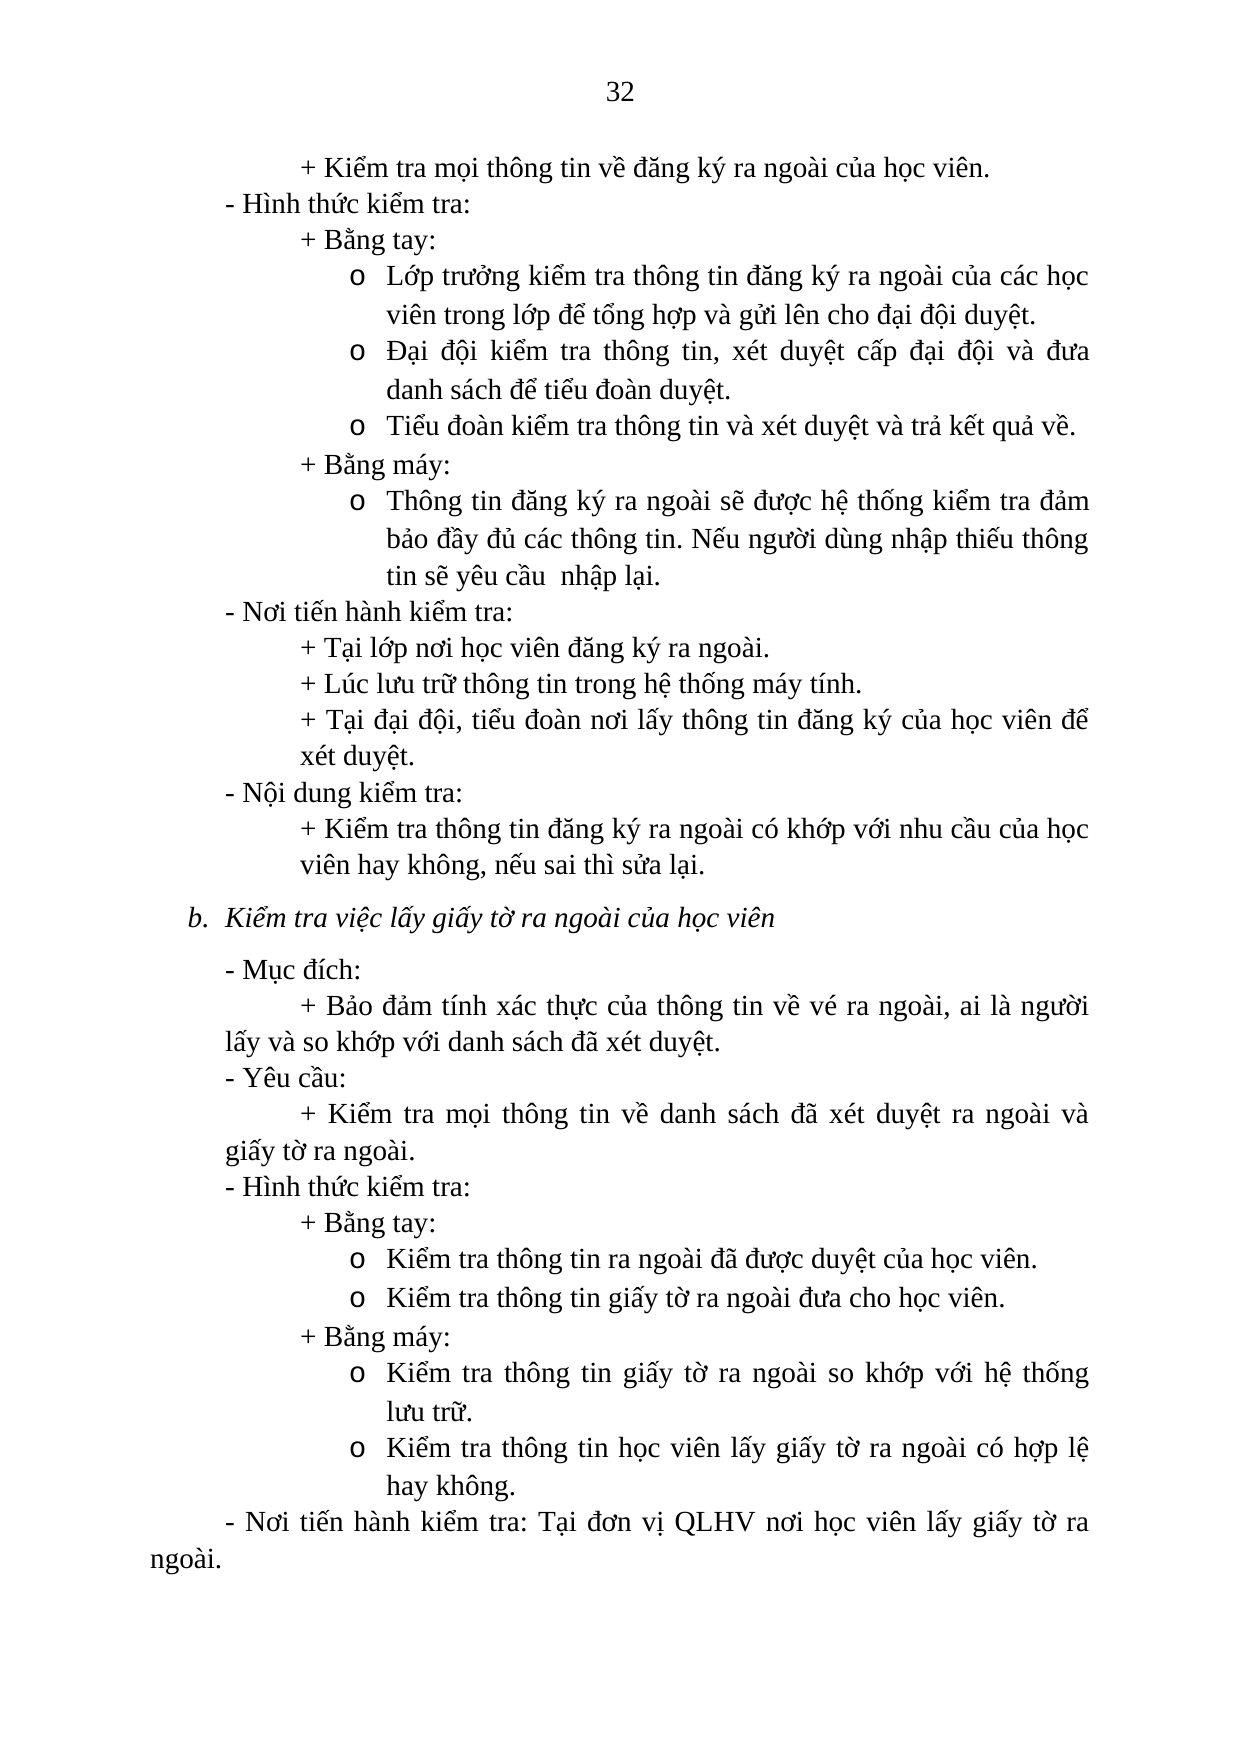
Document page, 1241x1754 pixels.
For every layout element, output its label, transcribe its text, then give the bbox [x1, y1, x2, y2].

text - Hình thức kiểm tra: [225, 186, 1090, 220]
text + Lúc lưu trữ thông tin trong hệ thống máy tính. [300, 666, 1090, 700]
text + Bằng tay: [300, 222, 1090, 256]
text + Bằng máy: [150, 1319, 1090, 1352]
text + Bằng máy: [300, 447, 1090, 480]
text + Bằng tay: [150, 1205, 1090, 1238]
text - Mục đích: [150, 952, 1090, 986]
text + Tại đại đội, tiểu đoàn nơi lấy thông tin đăng ký của học viên để xét duyệt. [300, 702, 1090, 772]
text + Kiểm tra mọi thông tin về đăng ký ra ngoài của học viên. [300, 150, 1090, 183]
list Thông tin đăng ký ra ngoài sẽ được hệ thống kiểm tra đảm bảo đầy đủ các thông tin. Nếu người dùng nhập thiếu thông tin sẽ yêu cầu nhập lại. [349, 483, 1090, 591]
list Kiểm tra thông tin ra ngoài đã được duyệt của học viên. [349, 1241, 1090, 1277]
list Đại đội kiểm tra thông tin, xét duyệt cấp đại đội và đưa danh sách để tiểu đoàn duyệt. [349, 333, 1090, 405]
text - Nội dung kiểm tra: [225, 775, 1090, 808]
text + Bảo đảm tính xác thực của thông tin về vé ra ngoài, ai là người lấy và so khớp với danh sách đã xét duyệt. [225, 988, 1090, 1058]
list Kiểm tra việc lấy giấy tờ ra ngoài của học viên [187, 900, 1090, 933]
text + Kiểm tra mọi thông tin về danh sách đã xét duyệt ra ngoài và giấy tờ ra ngoài. [225, 1097, 1090, 1166]
text - Nơi tiến hành kiểm tra: [225, 594, 1090, 627]
list Kiểm tra thông tin học viên lấy giấy tờ ra ngoài có hợp lệ hay không. [349, 1430, 1090, 1502]
text - Yêu cầu: [150, 1060, 1090, 1094]
list Lớp trưởng kiểm tra thông tin đăng ký ra ngoài của các học viên trong lớp để tổng hợp và gửi lên cho đại đội duyệt. [349, 258, 1090, 331]
list Tiểu đoàn kiểm tra thông tin và xét duyệt và trả kết quả về. [349, 408, 1090, 444]
list Kiểm tra thông tin giấy tờ ra ngoài đưa cho học viên. [349, 1280, 1090, 1316]
text - Hình thức kiểm tra: [150, 1169, 1090, 1202]
text + Tại lớp nơi học viên đăng ký ra ngoài. [300, 630, 1090, 664]
list Kiểm tra thông tin giấy tờ ra ngoài so khớp với hệ thống lưu trữ. [349, 1355, 1090, 1427]
text - Nơi tiến hành kiểm tra: Tại đơn vị QLHV nơi học viên lấy giấy tờ ra ngoài. [150, 1504, 1090, 1574]
text + Kiểm tra thông tin đăng ký ra ngoài có khớp với nhu cầu của học viên hay không, nếu sai thì sửa lại. [300, 811, 1090, 881]
